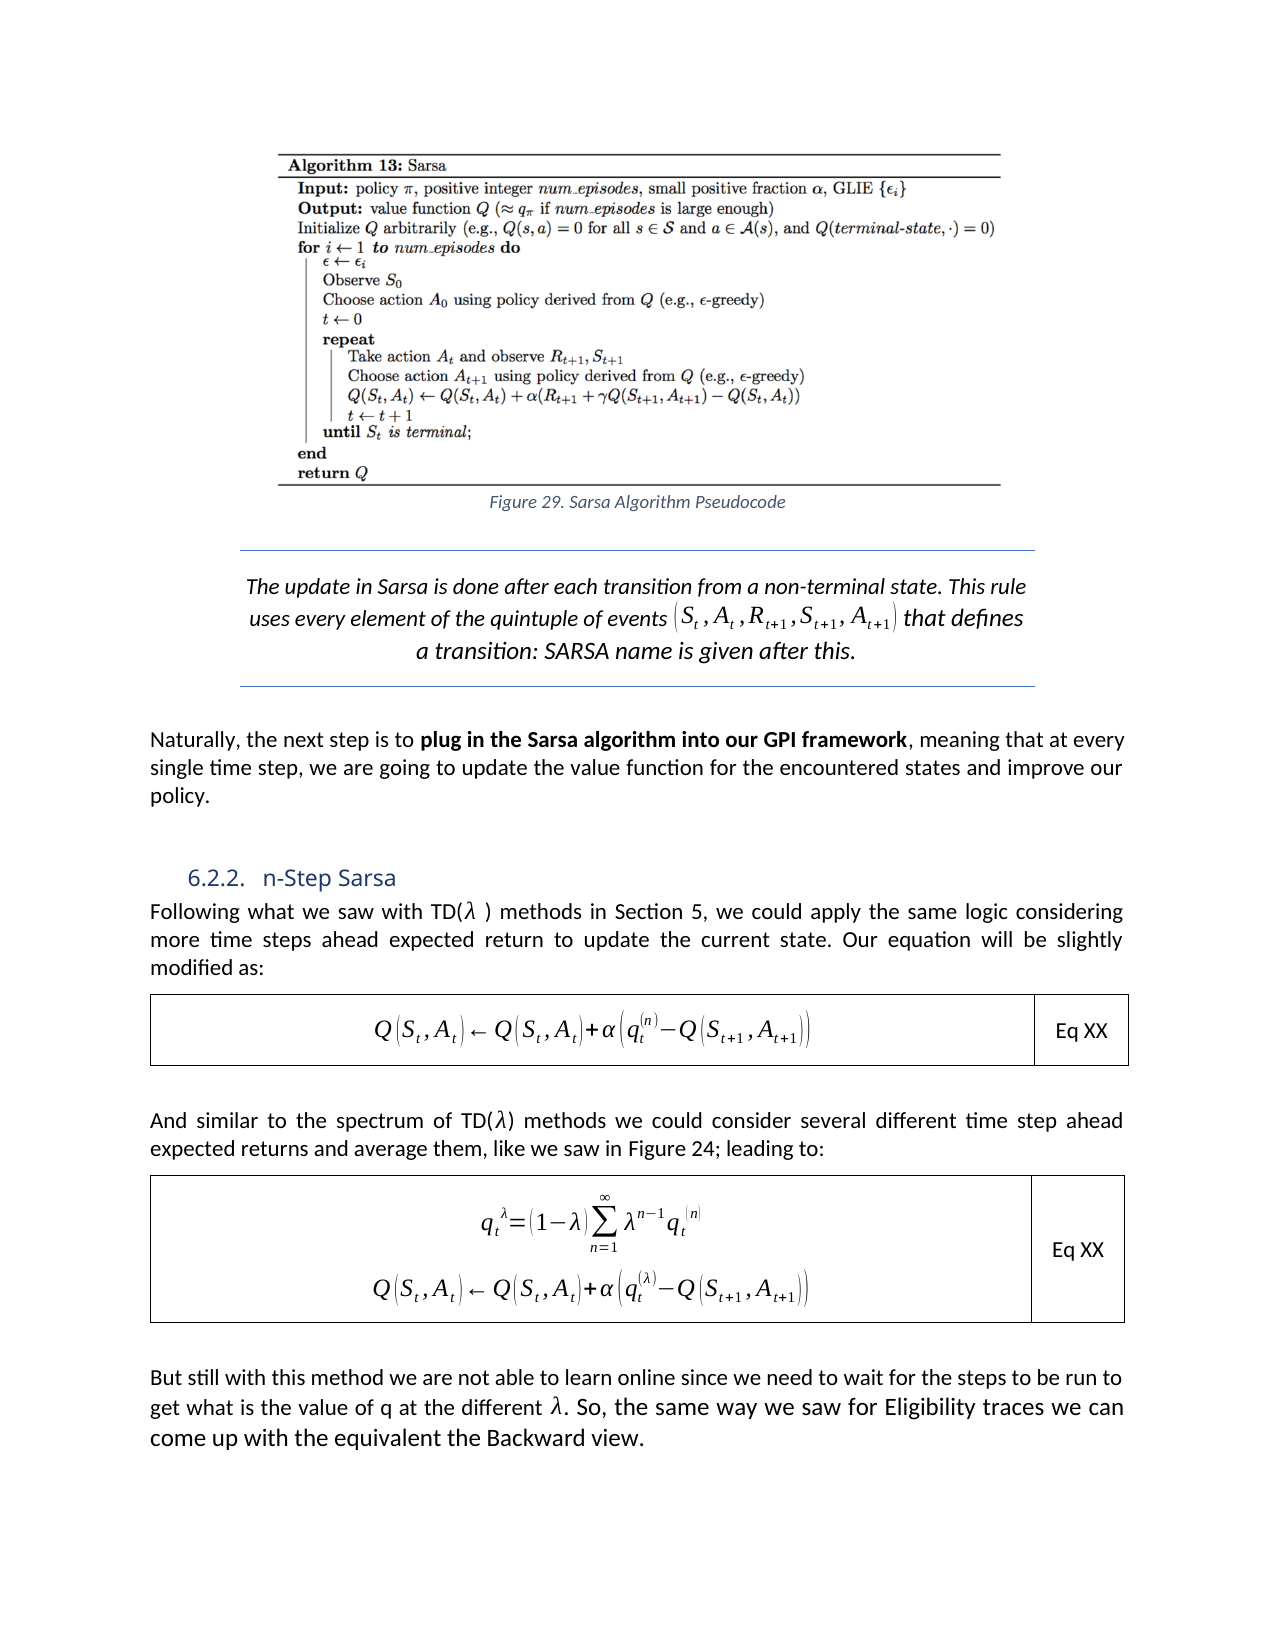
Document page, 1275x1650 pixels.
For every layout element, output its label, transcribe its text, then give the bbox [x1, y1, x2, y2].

table_header Eq XX [1035, 995, 1128, 1065]
picture [274, 150, 1001, 490]
text Naturally, the next step is to plug in the Sarsa algorithm into our GPI framework, meaning that at every single time step, we are going to update the value function for the encountered states and improve our policy. [150, 725, 1125, 809]
table_header [151, 995, 1034, 1065]
text Following what we saw with TD( ) methods in Section 5, we could apply the same logic considering more time steps ahead expected return to update the current state. Our equation will be slightly modified as: [150, 897, 1125, 981]
subtitle n-Step Sarsa [187, 862, 1125, 893]
text The update in Sarsa is done after each transition from a non-terminal state. This rule uses every element of the quintuple of events that defines a transition: SARSA name is given after this. [240, 551, 1035, 686]
text But still with this method we are not able to learn online since we need to wait for the steps to be run to get what is the value of q at the different . So, the same way we saw for Eligibility traces we can come up with the equivalent the Backward view. [150, 1363, 1125, 1452]
table_header [151, 1176, 1031, 1322]
table_header Eq XX [1032, 1176, 1124, 1322]
text And similar to the spectrum of TD() methods we could consider several different time step ahead expected returns and average them, like we saw in Figure 24; leading to: [150, 1106, 1125, 1162]
